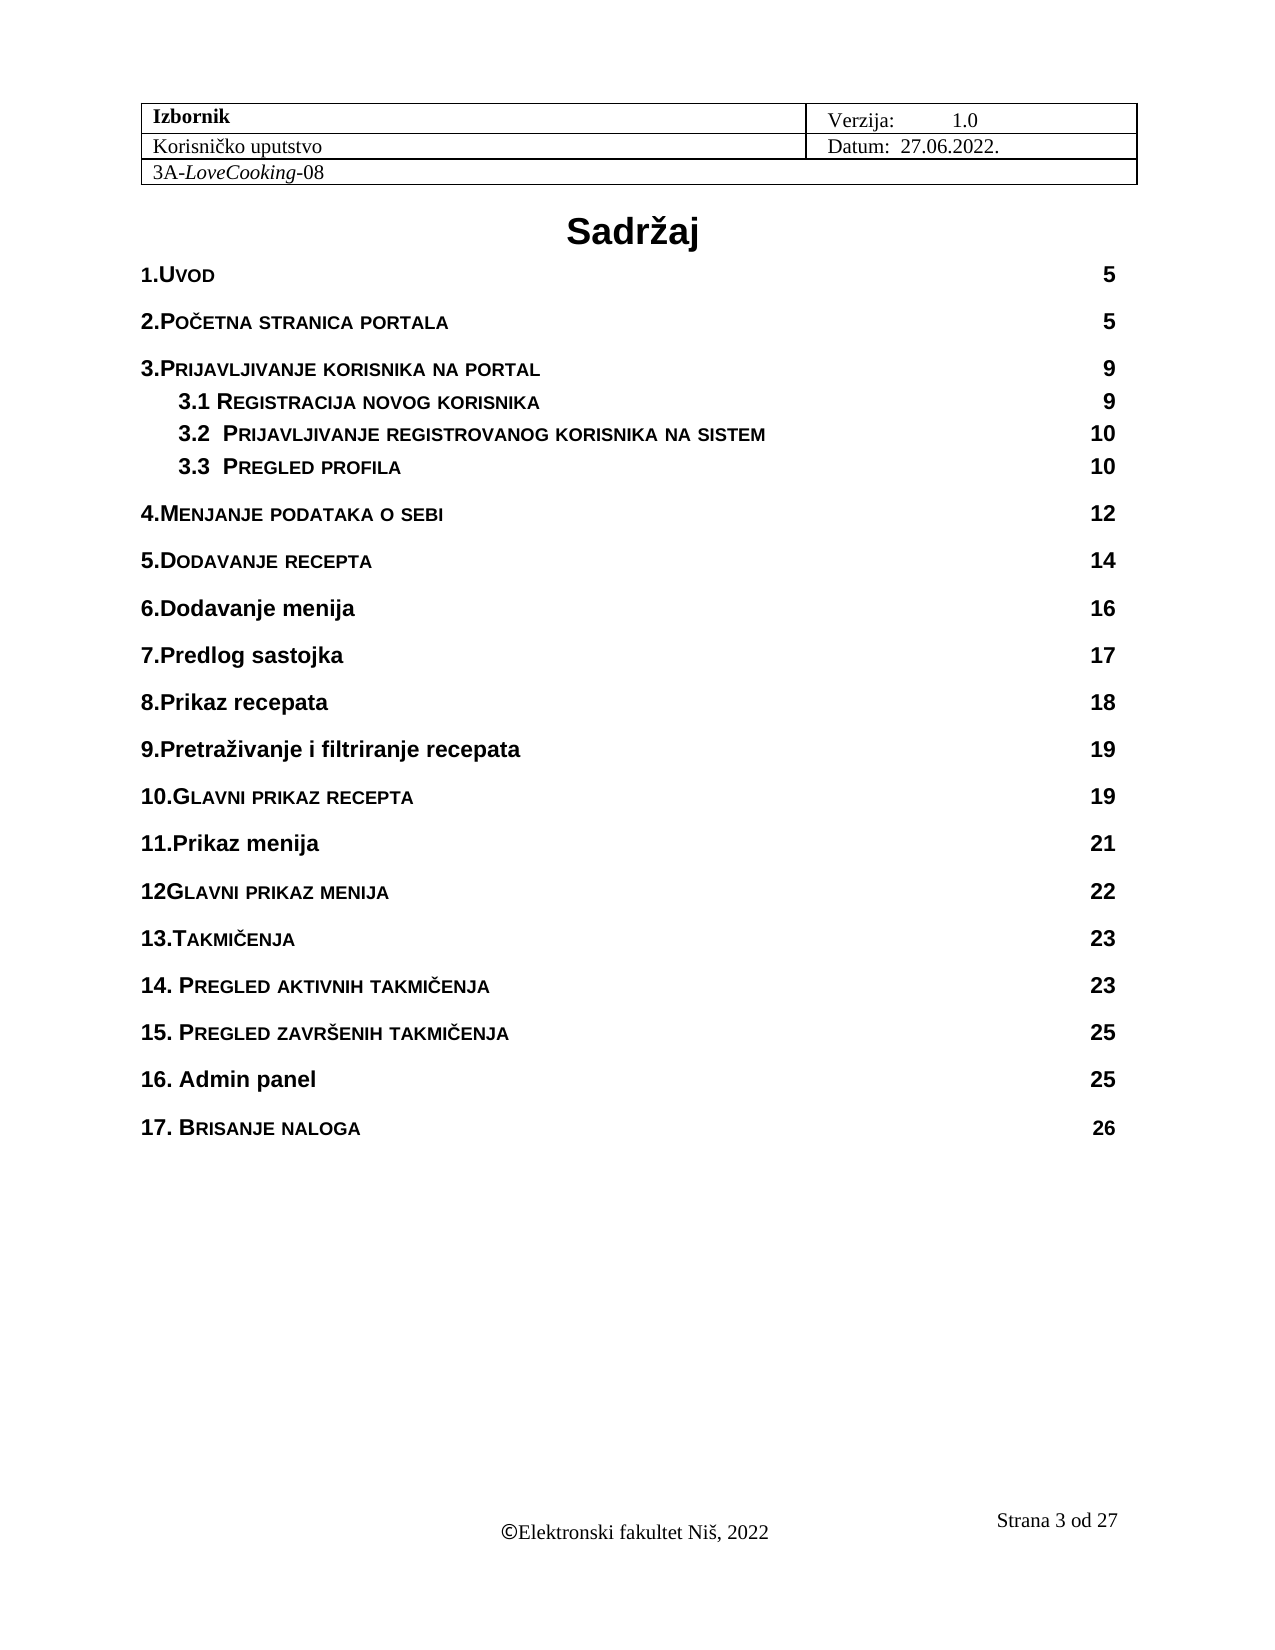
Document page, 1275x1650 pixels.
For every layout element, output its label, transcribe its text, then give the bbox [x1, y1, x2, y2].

title Sadržaj [141, 209, 1125, 252]
